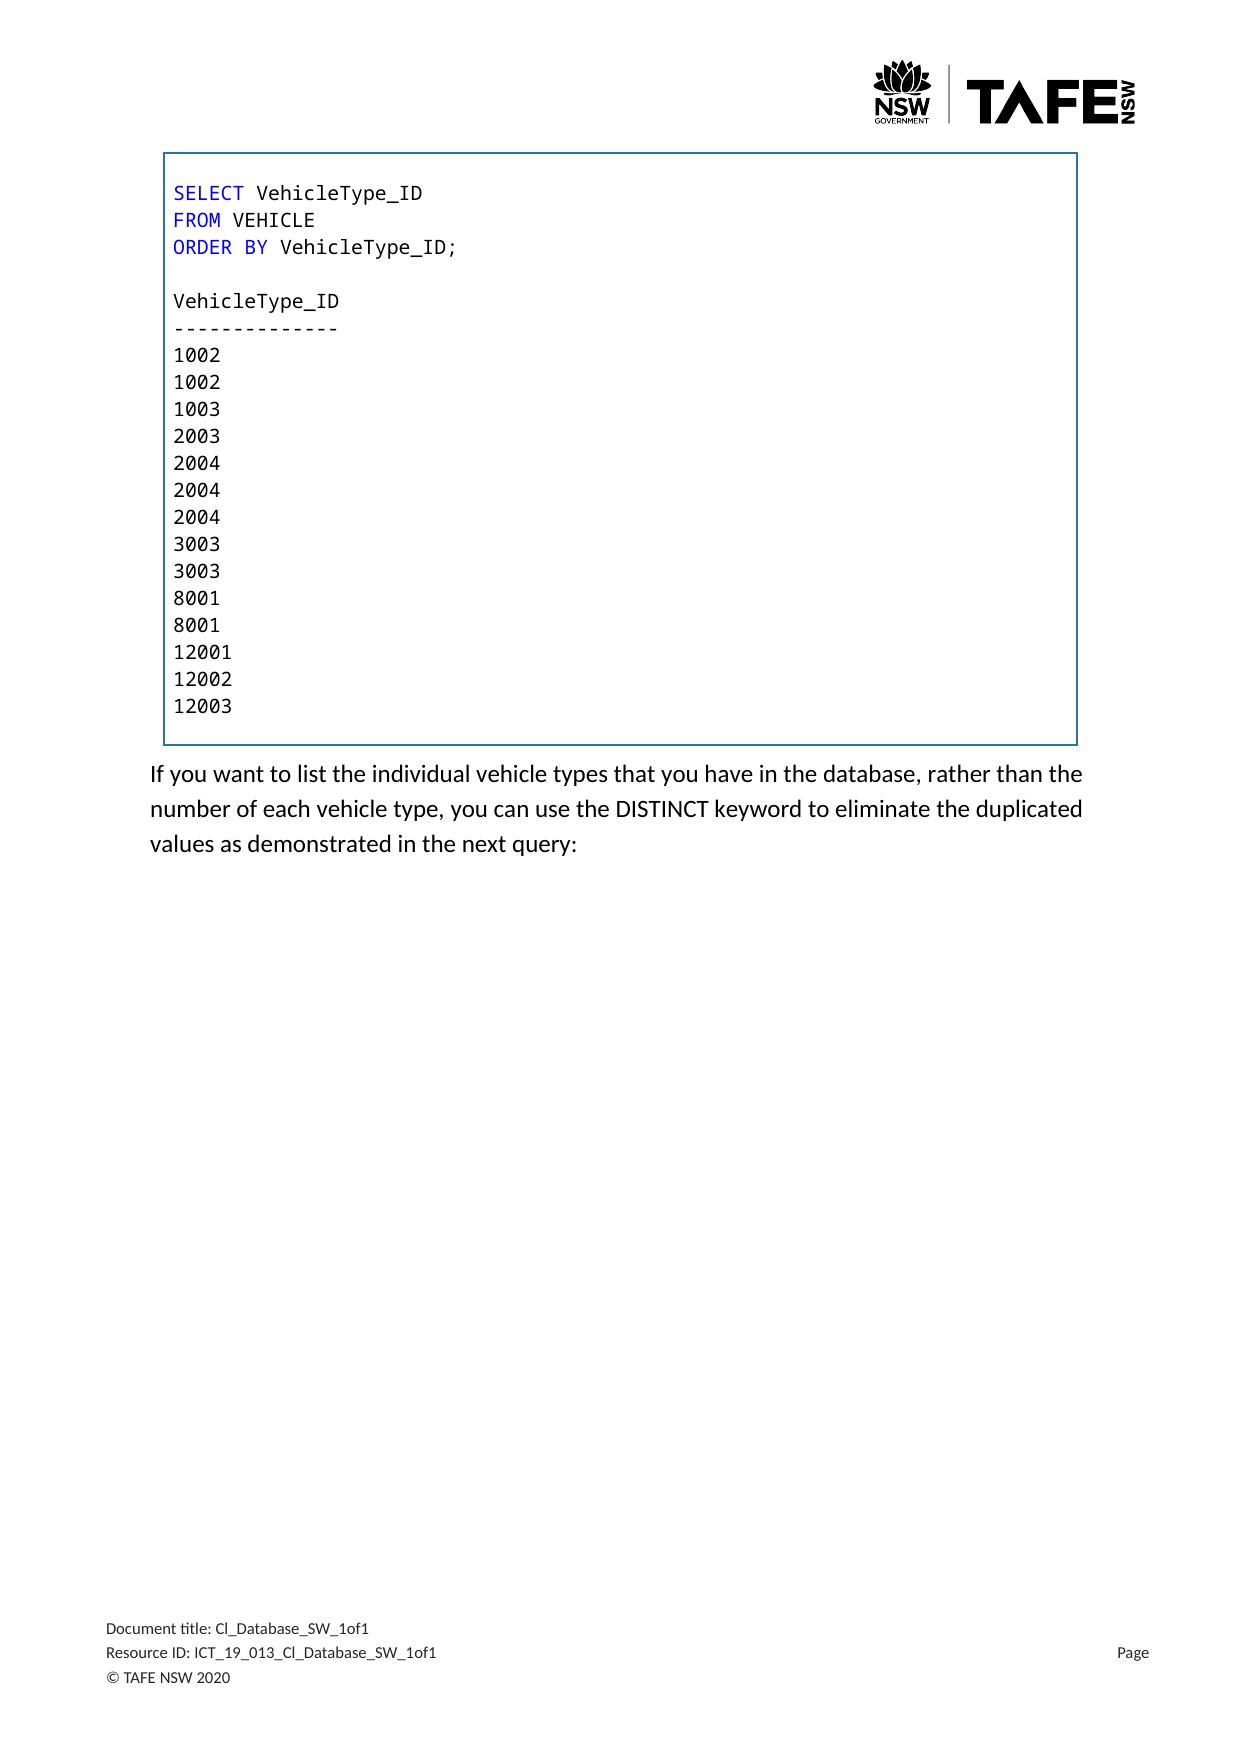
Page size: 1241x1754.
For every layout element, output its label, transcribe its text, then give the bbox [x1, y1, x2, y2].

text 8001 [173, 611, 1067, 638]
text FROM VEHICLE [173, 206, 1067, 233]
text 12003 [165, 692, 1076, 731]
text 1002 [173, 368, 1067, 395]
text 2004 [173, 449, 1067, 476]
text 1002 [173, 341, 1067, 368]
text SELECT VehicleType_ID [165, 167, 1076, 206]
text -------------- [173, 314, 1067, 341]
text 12001 [173, 638, 1067, 665]
text ORDER BY VehicleType_ID; [173, 233, 1067, 260]
text 3003 [173, 557, 1067, 584]
text 1003 [173, 395, 1067, 422]
text 12002 [173, 665, 1067, 692]
text If you want to list the individual vehicle types that you have in the database, rather than the number of each vehicle type, you can use the DISTINCT keyword to eliminate the duplicated values as demonstrated in the next query: [150, 152, 1090, 858]
text 8001 [173, 584, 1067, 611]
picture [873, 59, 1135, 125]
text 2003 [173, 422, 1067, 449]
text 3003 [173, 530, 1067, 557]
text VehicleType_ID [173, 287, 1067, 314]
text 2004 [173, 476, 1067, 503]
text 2004 [173, 503, 1067, 530]
